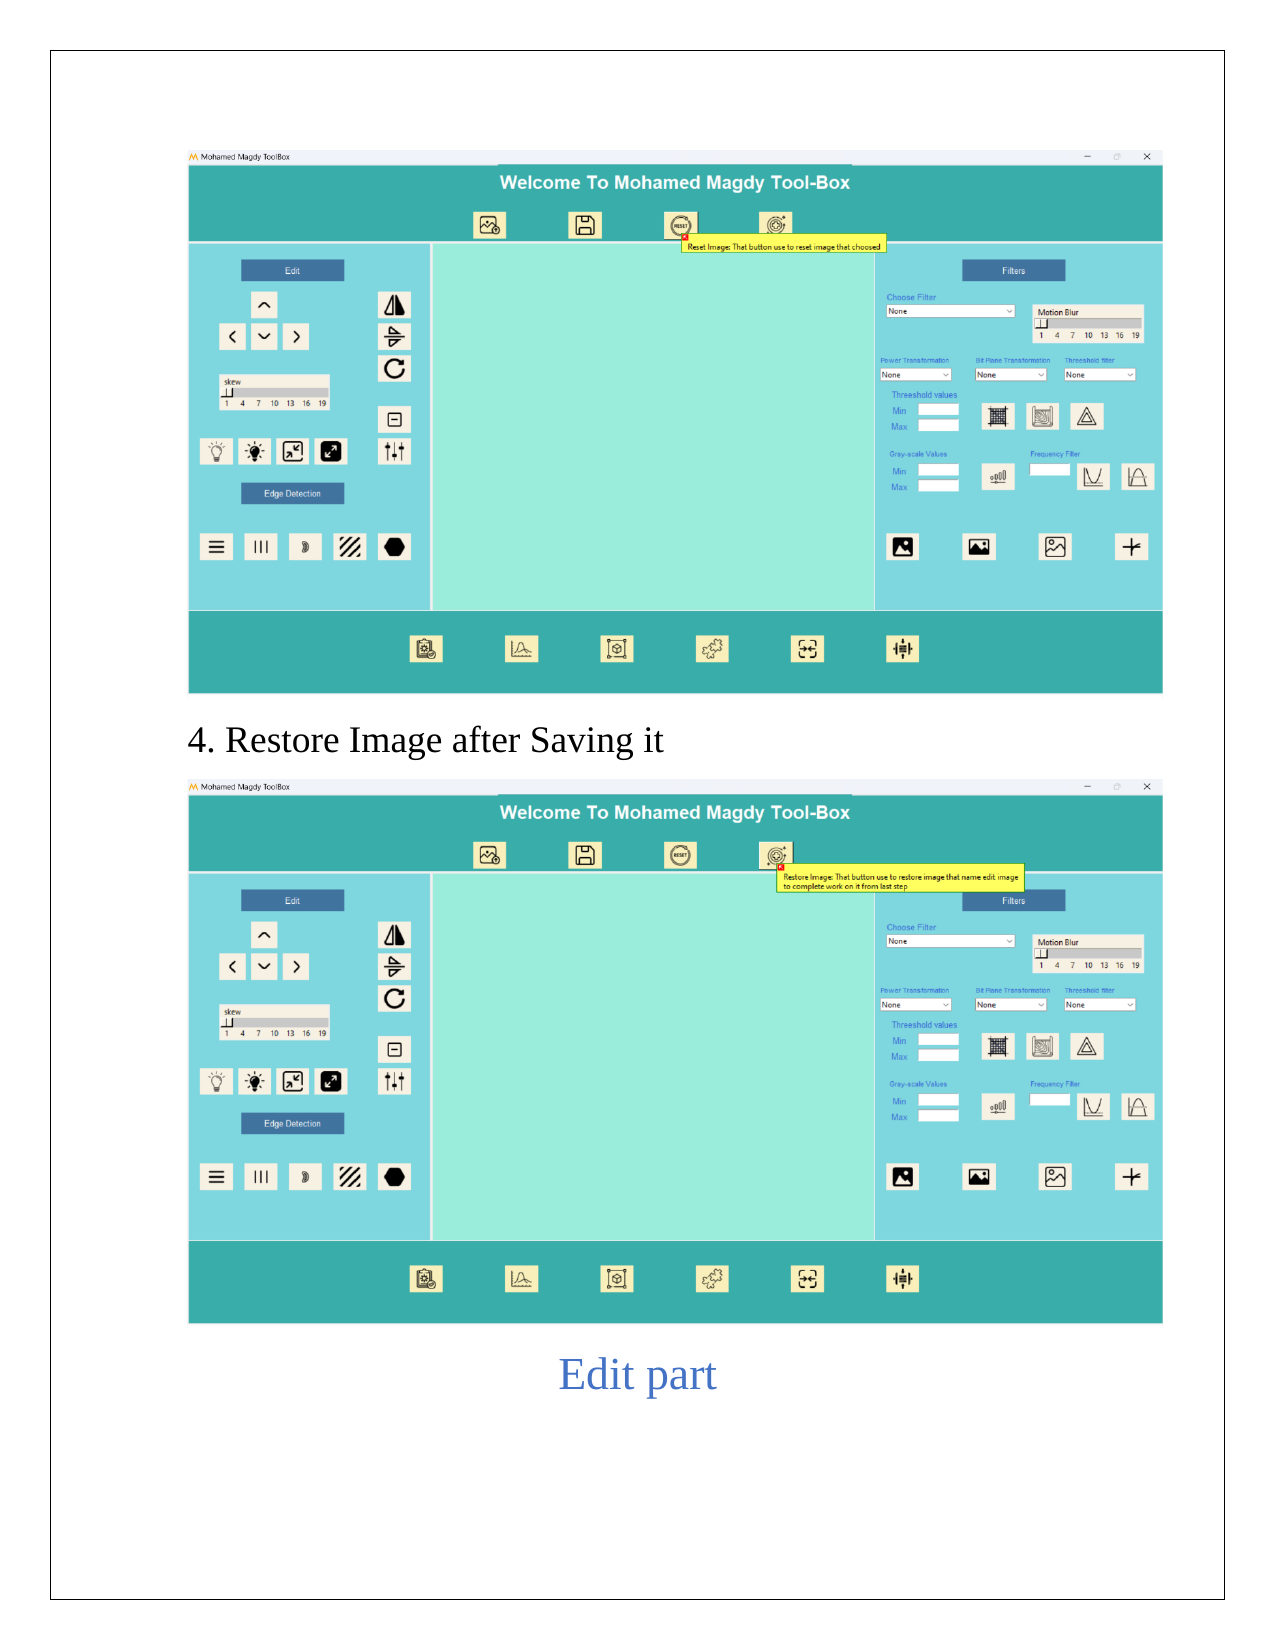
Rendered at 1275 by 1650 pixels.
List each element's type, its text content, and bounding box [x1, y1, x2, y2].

text Edit part [150, 1346, 1125, 1399]
list Restore Image after Saving it [187, 717, 1125, 760]
picture [187, 779, 1163, 1329]
picture [187, 150, 1163, 699]
